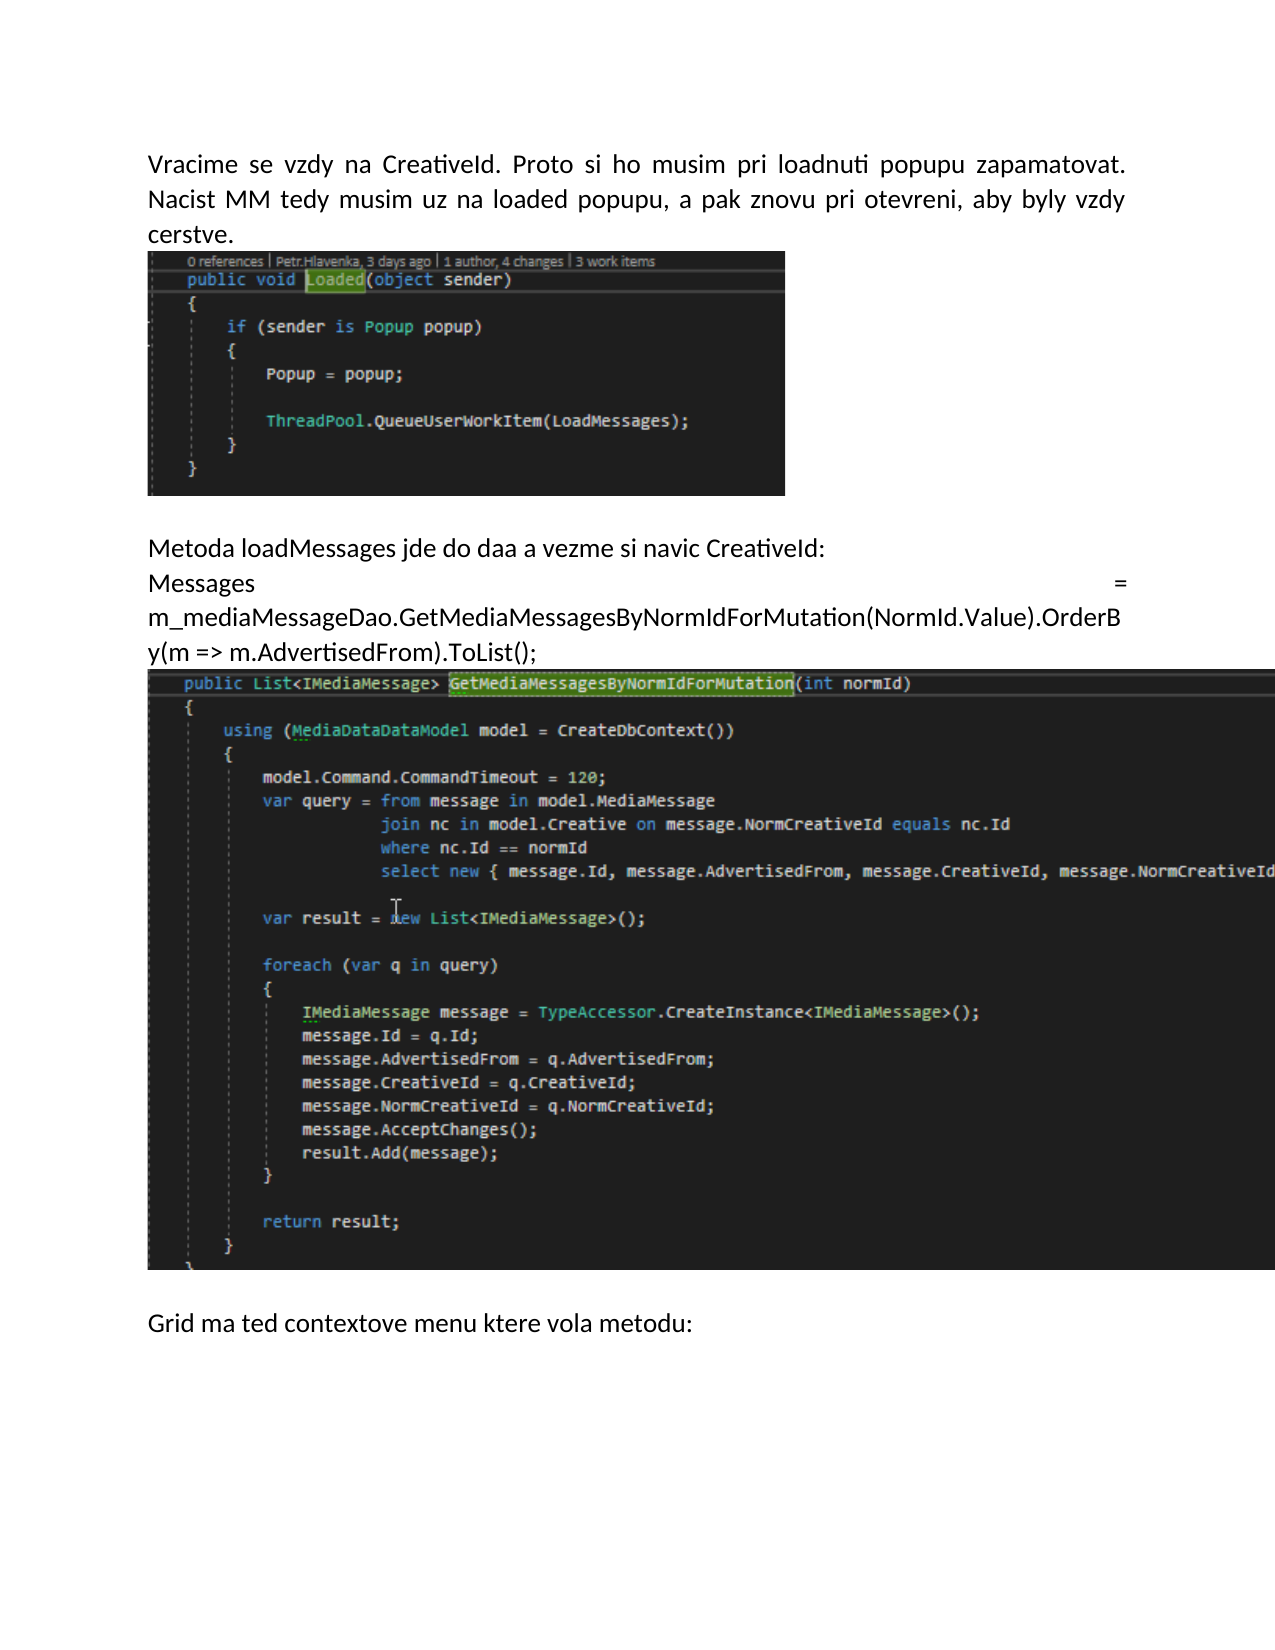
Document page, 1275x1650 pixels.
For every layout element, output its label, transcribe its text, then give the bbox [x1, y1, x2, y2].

text Vracime se vzdy na CreativeId. Proto si ho musim pri loadnuti popupu zapamatovat. Nacist MM tedy musim uz na loaded popupu, a pak znovu pri otevreni, aby byly vzdy cerstve. [148, 148, 1127, 250]
picture [147, 251, 785, 496]
picture [147, 669, 1275, 1270]
text Metoda loadMessages jde do daa a vezme si navic CreativeId: [148, 531, 1127, 564]
text Grid ma ted contextove menu ktere vola metodu: [148, 1306, 1127, 1339]
text Messages = m_mediaMessageDao.GetMediaMessagesByNormIdForMutation(NormId.Value).OrderBy(m => m.AdvertisedFrom).ToList(); [148, 566, 1127, 668]
